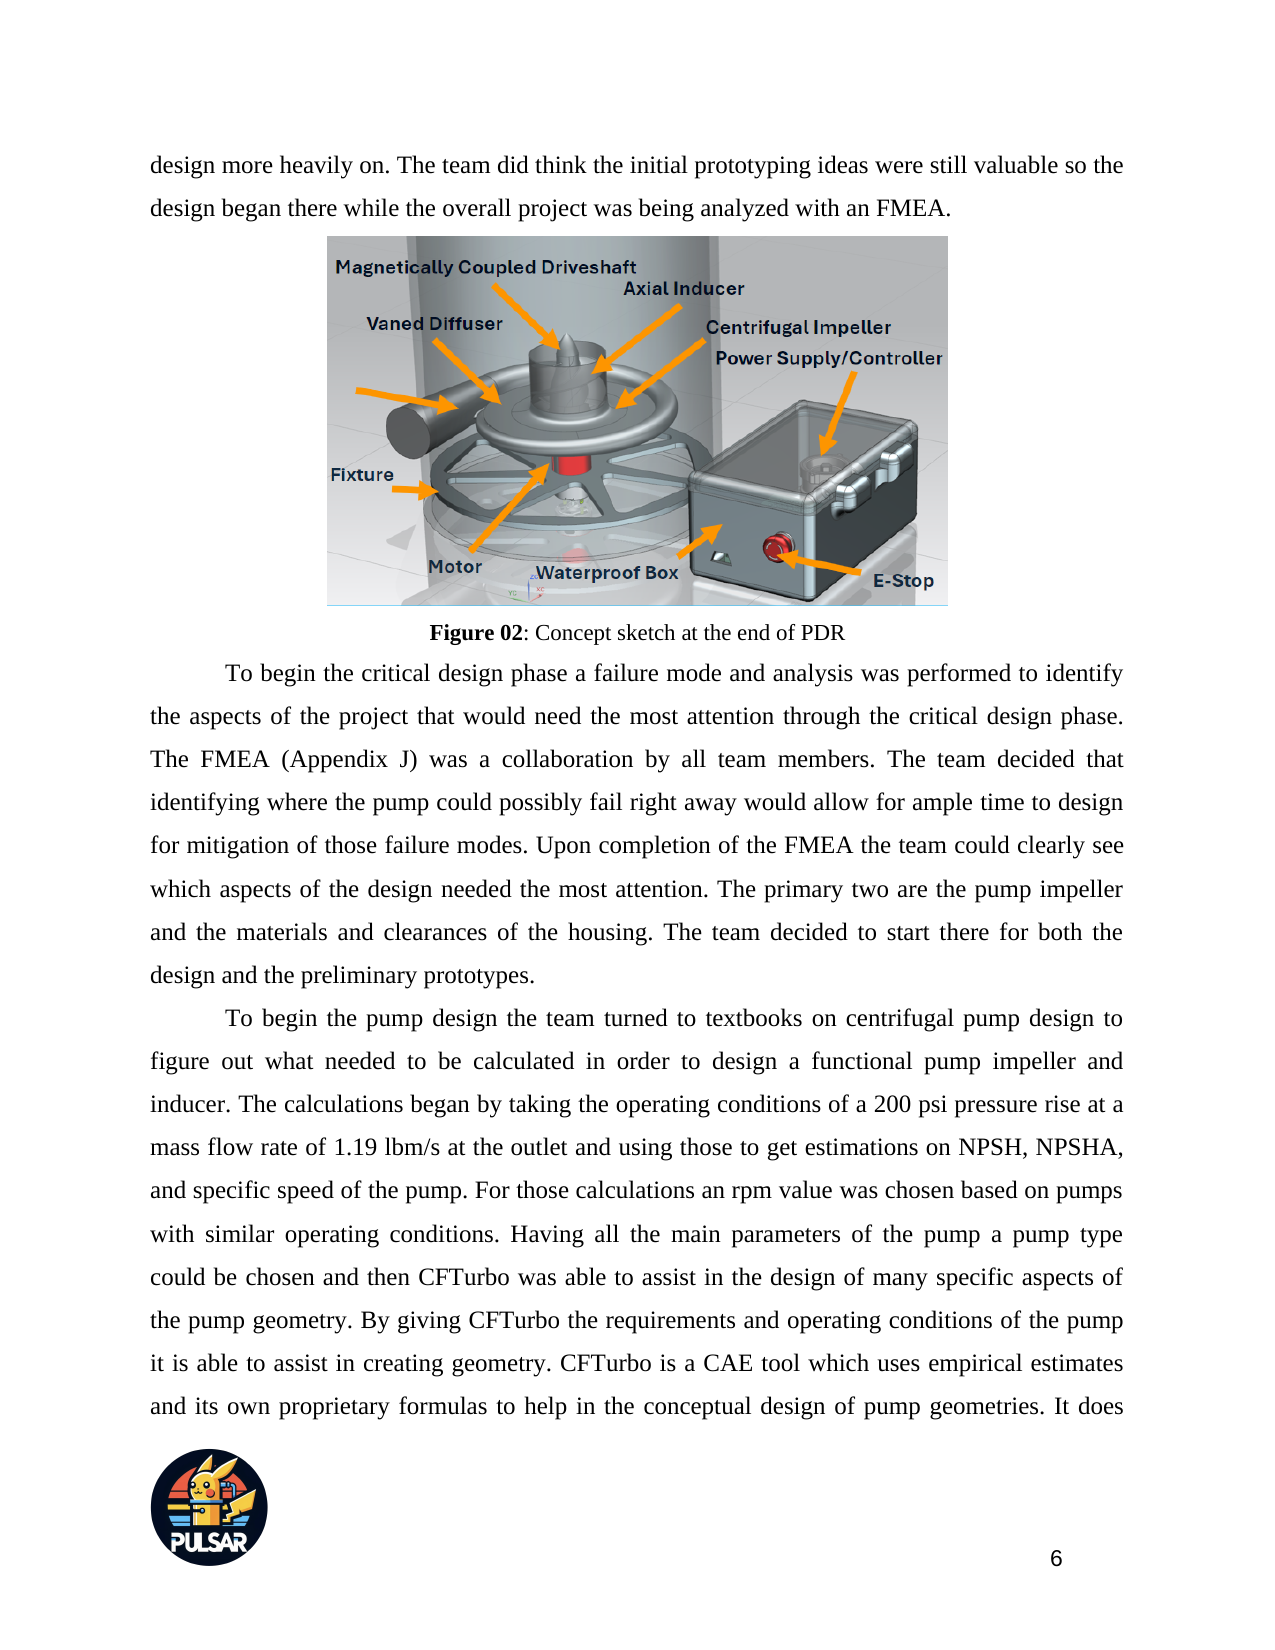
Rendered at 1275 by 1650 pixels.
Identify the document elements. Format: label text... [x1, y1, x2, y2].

picture [150, 1448, 268, 1567]
text To begin the critical design phase a failure mode and analysis was performed to identify the aspects of the project that would need the most attention through the critical design phase. The FMEA (Appendix J) was a collaboration by all team members. The team decided that identifying where the pump could possibly fail right away would allow for ample time to design for mitigation of those failure modes. Upon completion of the FMEA the team could clearly see which aspects of the design needed the most attention. The primary two are the pump impeller and the materials and clearances of the housing. The team decided to start there for both the design and the preliminary prototypes. [150, 658, 1125, 989]
text Figure 02: Concept sketch at the end of PDR [150, 619, 1125, 645]
picture [327, 236, 948, 606]
